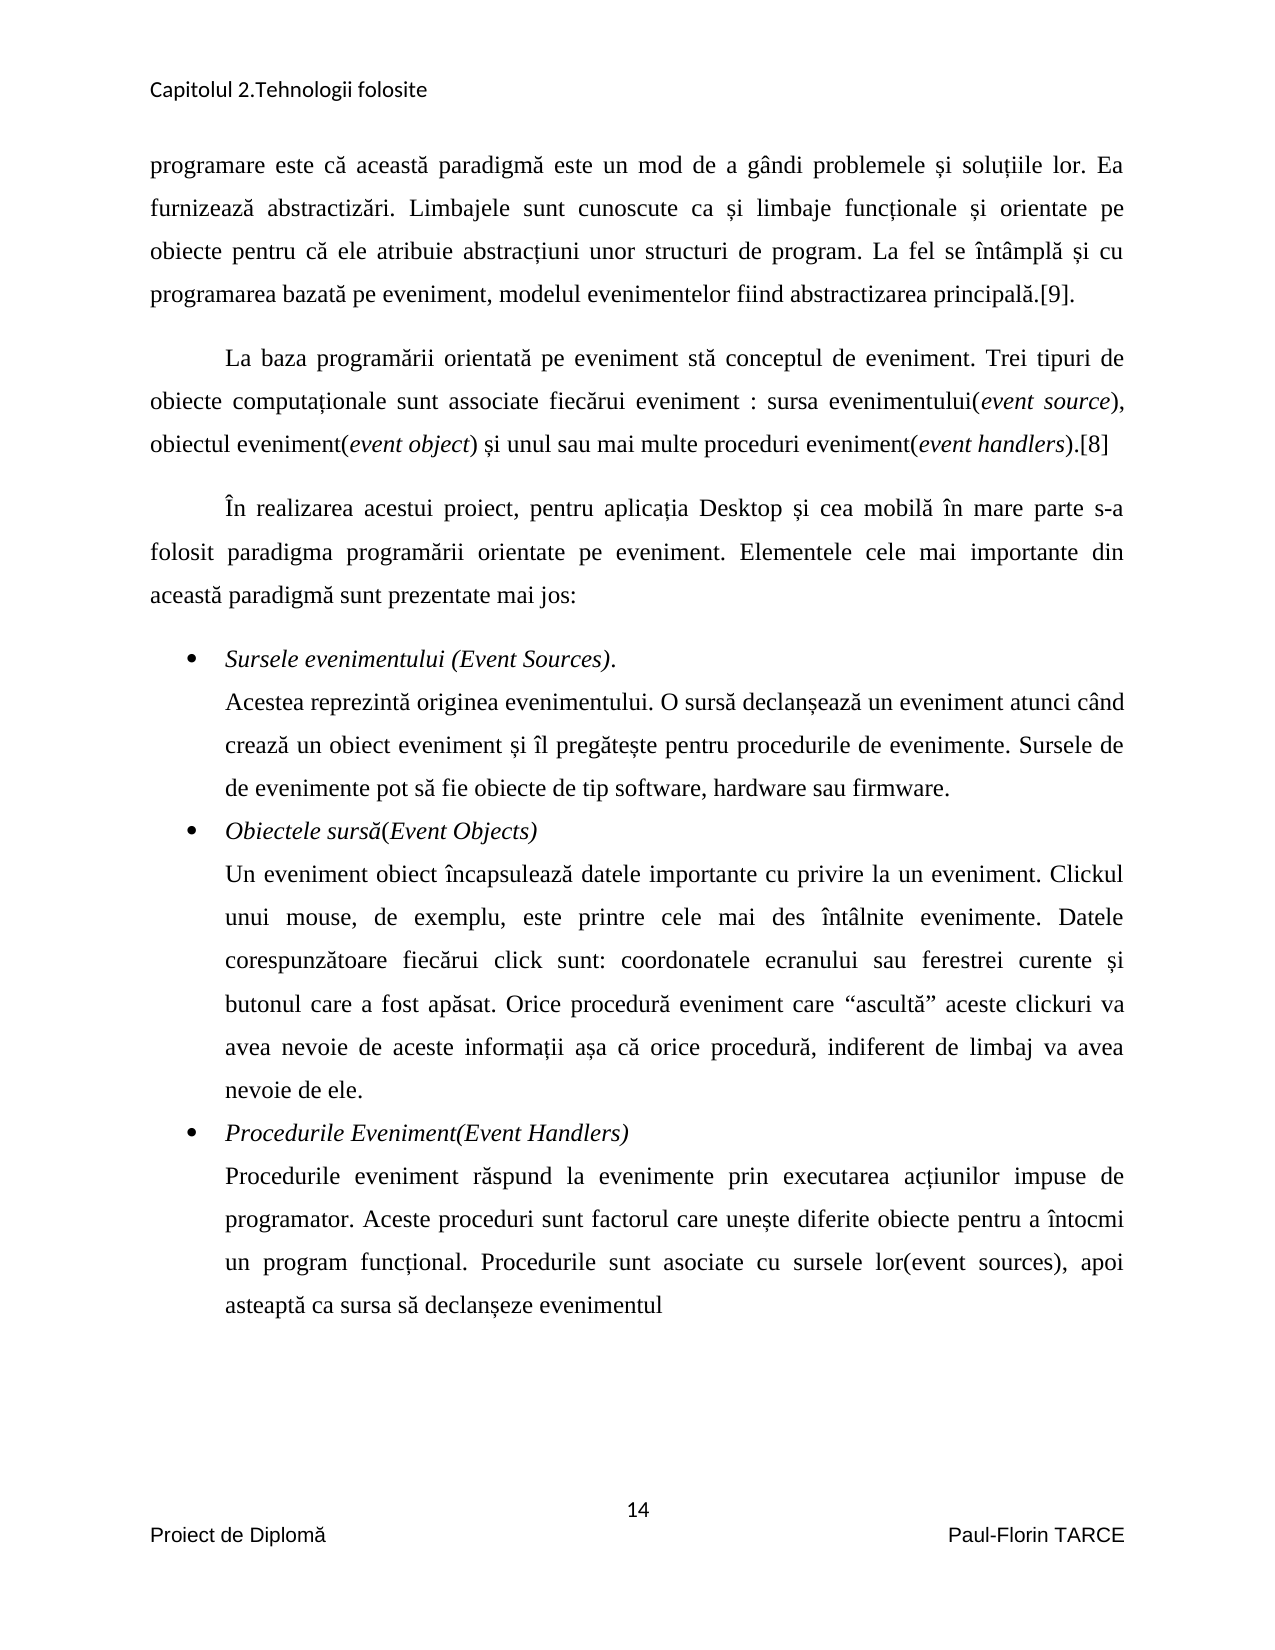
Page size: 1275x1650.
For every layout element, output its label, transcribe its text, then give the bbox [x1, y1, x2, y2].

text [150, 150, 1125, 308]
list Acestea reprezintă originea evenimentului. O sursă declanșează un eveniment atunci când crează un obiect eveniment și îl pregătește pentru procedurile de evenimente. Sursele de de evenimente pot să fie obiecte de tip software, hardware sau firmware. [225, 687, 1125, 802]
list Sursele evenimentului (Event Sources). [187, 644, 1125, 672]
list Un eveniment obiect încapsulează datele importante cu privire la un eveniment. Clickul unui mouse, de exemplu, este printre cele mai des întâlnite evenimente. Datele corespunzătoare fiecărui click sunt: coordonatele ecranului sau ferestrei curente și butonul care a fost apăsat. Orice procedură eveniment care “ascultă” aceste clickuri va avea nevoie de aceste informații așa că orice procedură, indiferent de limbaj va avea nevoie de ele. [225, 859, 1125, 1104]
text La baza programării orientată pe eveniment stă conceptul de eveniment. Trei tipuri de obiecte computaționale sunt associate fiecărui eveniment : sursa evenimentului(event source), obiectul eveniment(event object) și unul sau mai multe proceduri eveniment(event handlers).[8] [150, 343, 1125, 458]
list Procedurile eveniment răspund la evenimente prin executarea acțiunilor impuse de programator. Aceste proceduri sunt factorul care unește diferite obiecte pentru a întocmi un program funcțional. Procedurile sunt asociate cu sursele lor(event sources), apoi asteaptă ca sursa să declanșeze evenimentul [225, 1161, 1125, 1319]
list Obiectele sursă(Event Objects) [187, 816, 1125, 845]
text În realizarea acestui proiect, pentru aplicația Desktop și cea mobilă în mare parte s-a folosit paradigma programării orientate pe eveniment. Elementele cele mai importante din această paradigmă sunt prezentate mai jos: [150, 493, 1125, 608]
list Procedurile Eveniment(Event Handlers) [187, 1118, 1125, 1147]
